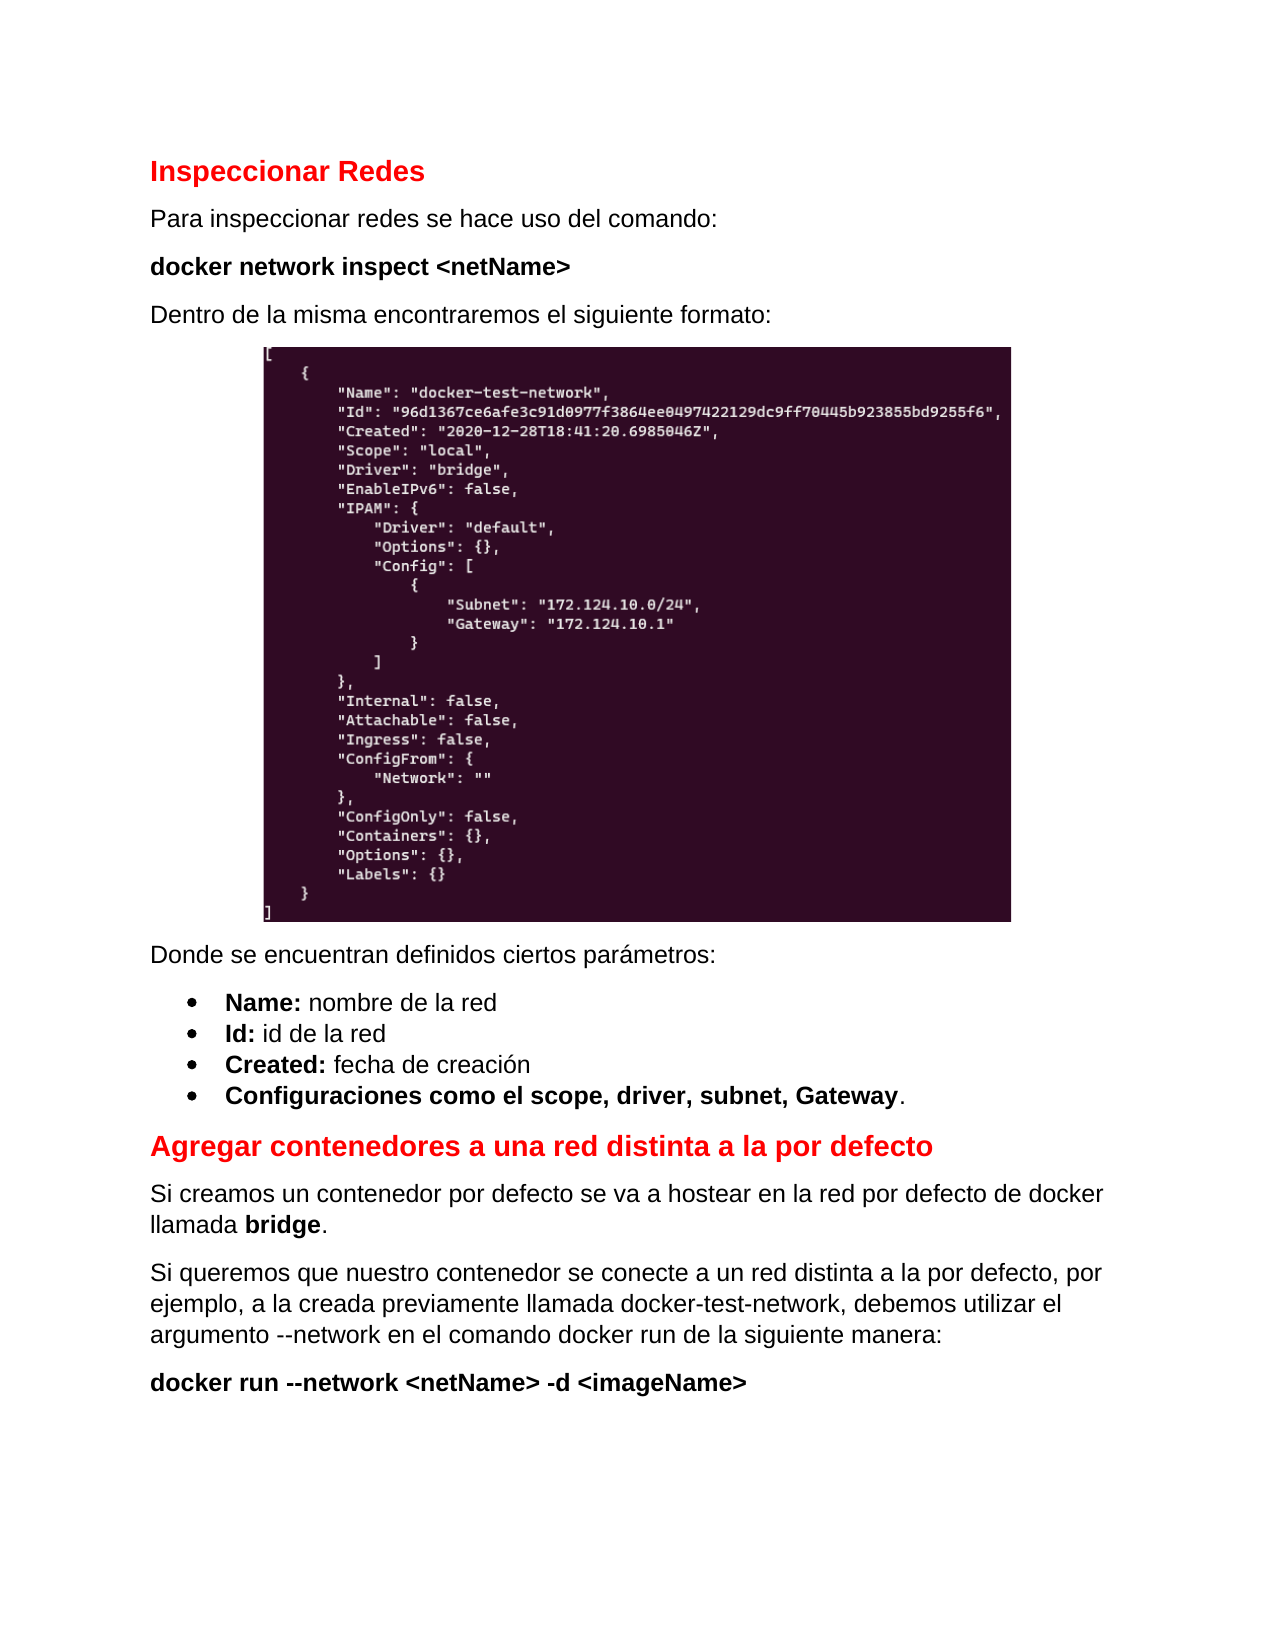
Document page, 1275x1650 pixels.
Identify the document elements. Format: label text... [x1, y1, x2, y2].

text Dentro de la misma encontraremos el siguiente formato: [150, 300, 1125, 329]
text Donde se encuentran definidos ciertos parámetros: [150, 940, 1125, 969]
subtitle Agregar contenedores a una red distinta a la por defecto [150, 1129, 1125, 1163]
text Si creamos un contenedor por defecto se va a hostear en la red por defecto de docker llamada bridge. [150, 1179, 1125, 1239]
text Para inspeccionar redes se hace uso del comando: [150, 204, 1125, 233]
list Configuraciones como el scope, driver, subnet, Gateway. [187, 1081, 1125, 1110]
picture [263, 347, 1012, 922]
list Name: nombre de la red [187, 988, 1125, 1017]
text docker network inspect <netName> [150, 252, 1125, 281]
list Id: id de la red [187, 1019, 1125, 1048]
text Si queremos que nuestro contenedor se conecte a un red distinta a la por defecto, por ejemplo, a la creada previamente llamada docker-test-network, debemos utilizar el argumento --network en el comando docker run de la siguiente manera: [150, 1258, 1125, 1349]
text docker run --network <netName> -d <imageName> [150, 1368, 1125, 1397]
subtitle Inspeccionar Redes [150, 154, 1125, 188]
list Created: fecha de creación [187, 1050, 1125, 1079]
